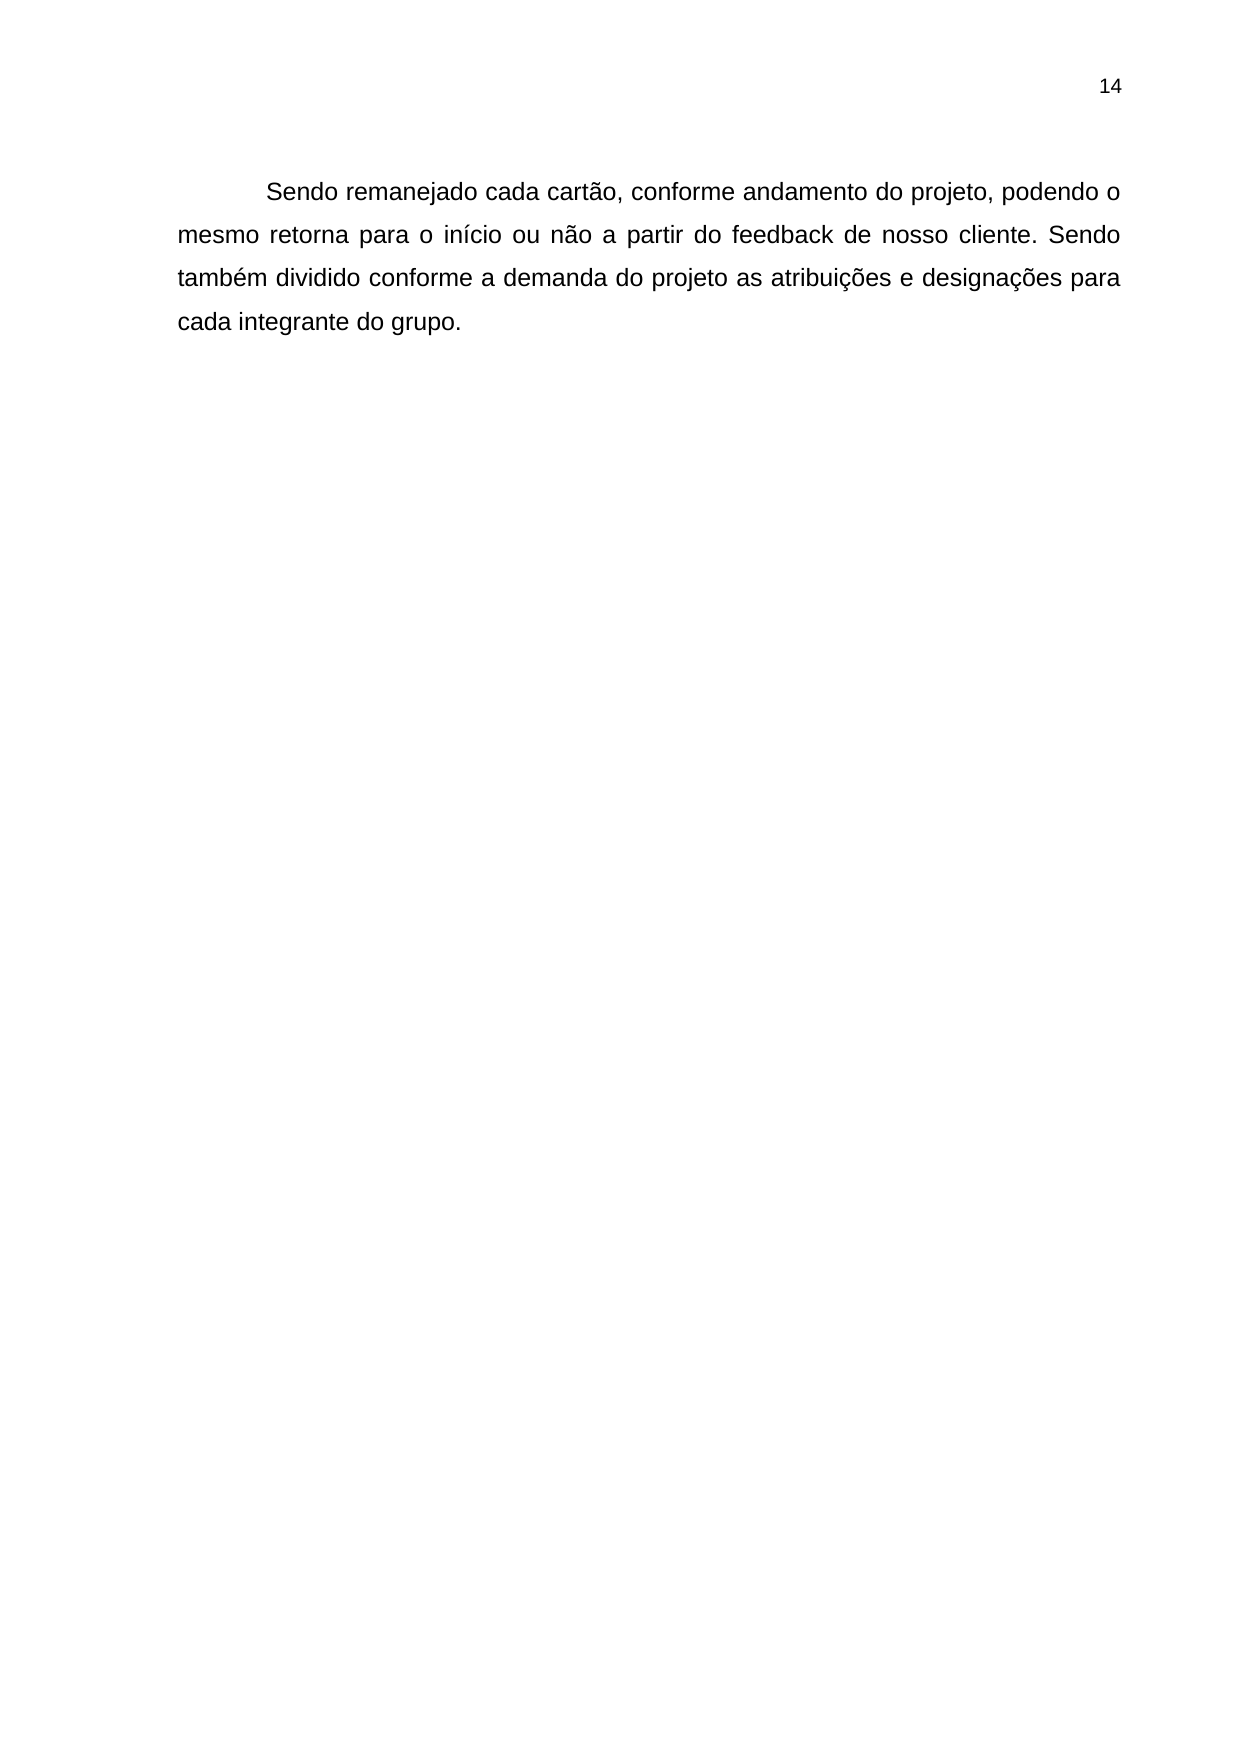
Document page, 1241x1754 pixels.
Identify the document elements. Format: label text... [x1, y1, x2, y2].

text Sendo remanejado cada cartão, conforme andamento do projeto, podendo o mesmo retorna para o início ou não a partir do feedback de nosso cliente. Sendo também dividido conforme a demanda do projeto as atribuições e designações para cada integrante do grupo. [177, 177, 1122, 335]
